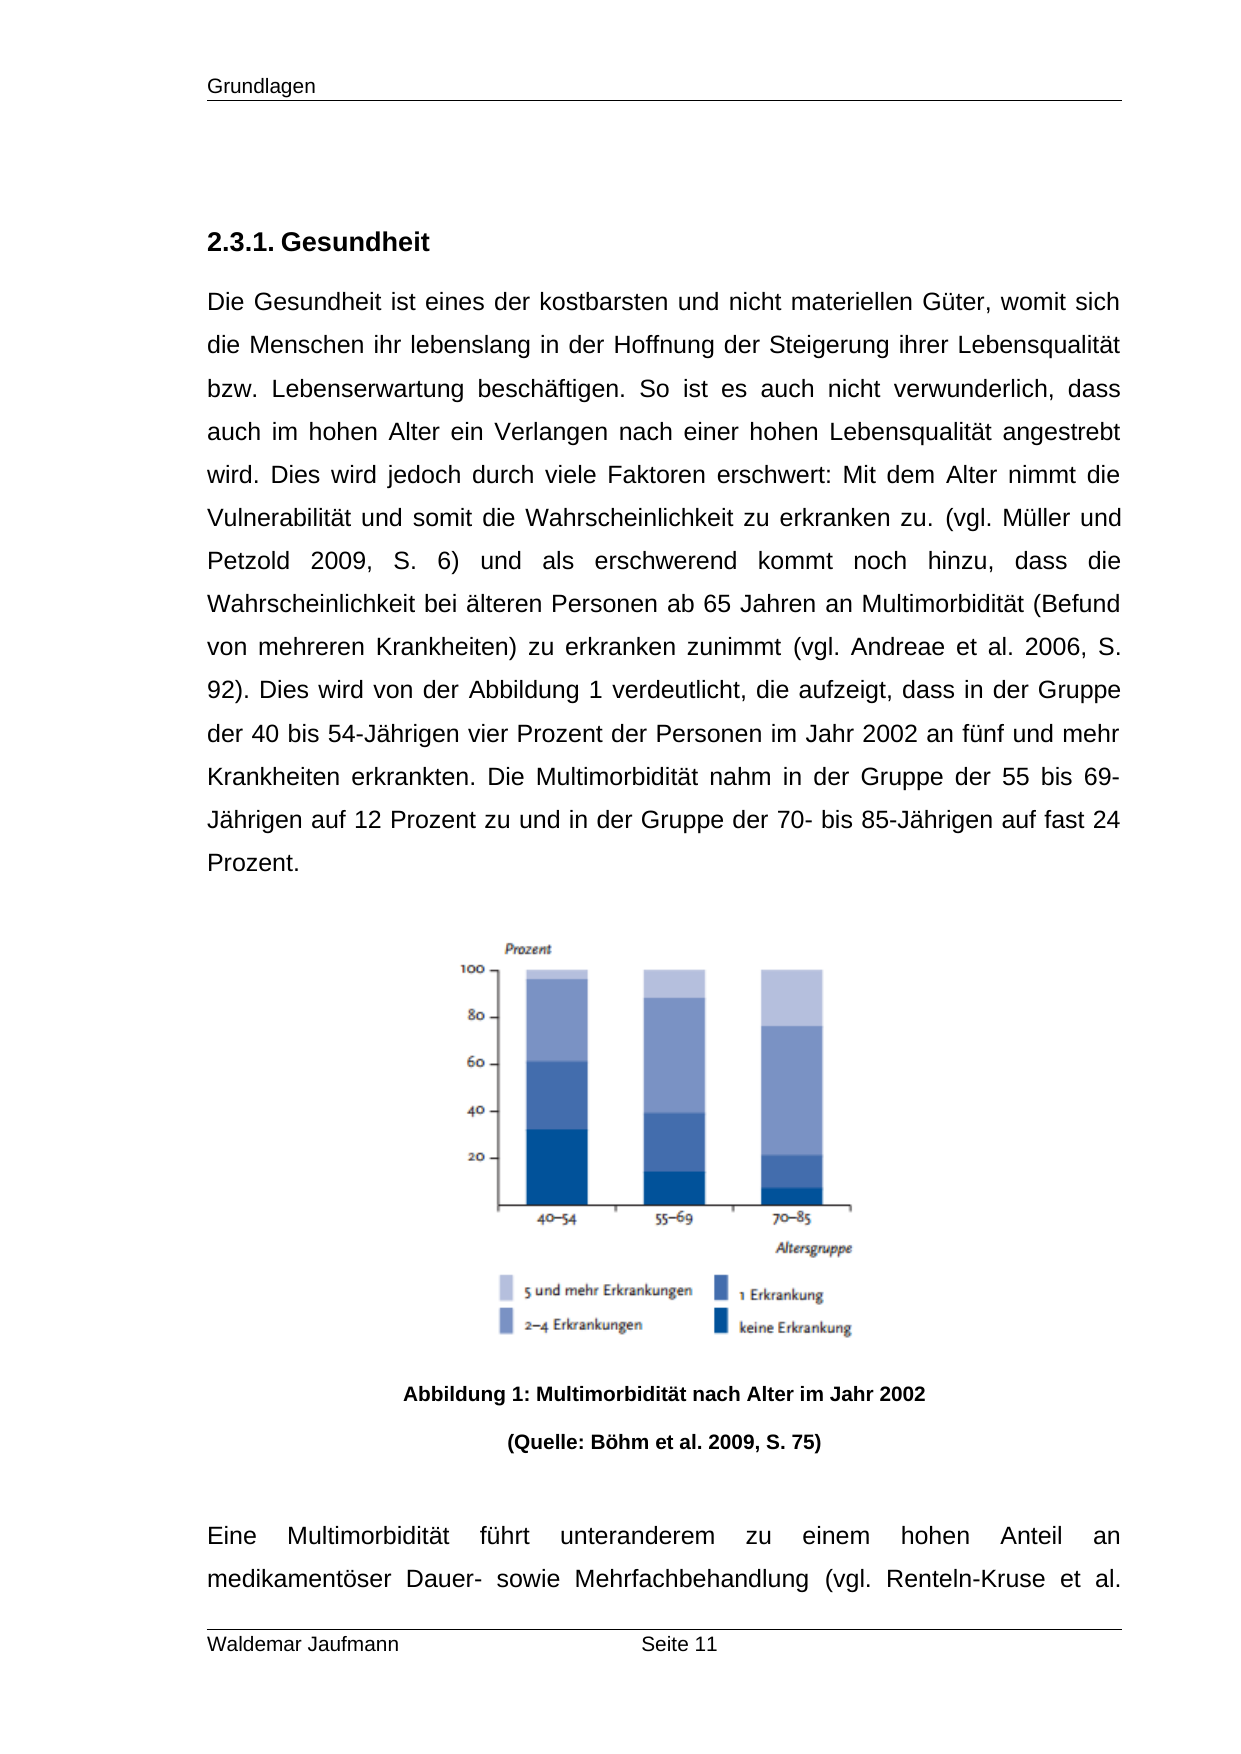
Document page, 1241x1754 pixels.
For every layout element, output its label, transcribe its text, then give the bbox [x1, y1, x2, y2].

text Die Gesundheit ist eines der kostbarsten und nicht materiellen Güter, womit sich die Menschen ihr lebenslang in der Hoffnung der Steigerung ihrer Lebensqualität bzw. Lebenserwartung beschäftigen. So ist es auch nicht verwunderlich, dass auch im hohen Alter ein Verlangen nach einer hohen Lebensqualität angestrebt wird. Dies wird jedoch durch viele Faktoren erschwert: Mit dem Alter nimmt die Vulnerabilität und somit die Wahrscheinlichkeit zu erkranken zu. (vgl. Müller und Petzold 2009, S. 6) und als erschwerend kommt noch hinzu, dass die Wahrscheinlichkeit bei älteren Personen ab 65 Jahren an Multimorbidität (Befund von mehreren Krankheiten) zu erkranken zunimmt (vgl. Andreae et al. 2006, S. 92). Dies wird von der Abbildung 1 verdeutlicht, die aufzeigt, dass in der Gruppe der 40 bis 54-Jährigen vier Prozent der Personen im Jahr 2002 an fünf und mehr Krankheiten erkrankten. Die Multimorbidität nahm in der Gruppe der 55 bis 69-Jährigen auf 12 Prozent zu und in der Gruppe der 70- bis 85-Jährigen auf fast 24 Prozent. [207, 287, 1122, 877]
text (Quelle: Böhm et al. 2009, S. 75) [207, 1430, 1122, 1454]
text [207, 1521, 1122, 1593]
text Abbildung 1: Multimorbidität nach Alter im Jahr 2002 [207, 1381, 1122, 1405]
picture [455, 934, 874, 1355]
subtitle Gesundheit [207, 225, 1122, 258]
